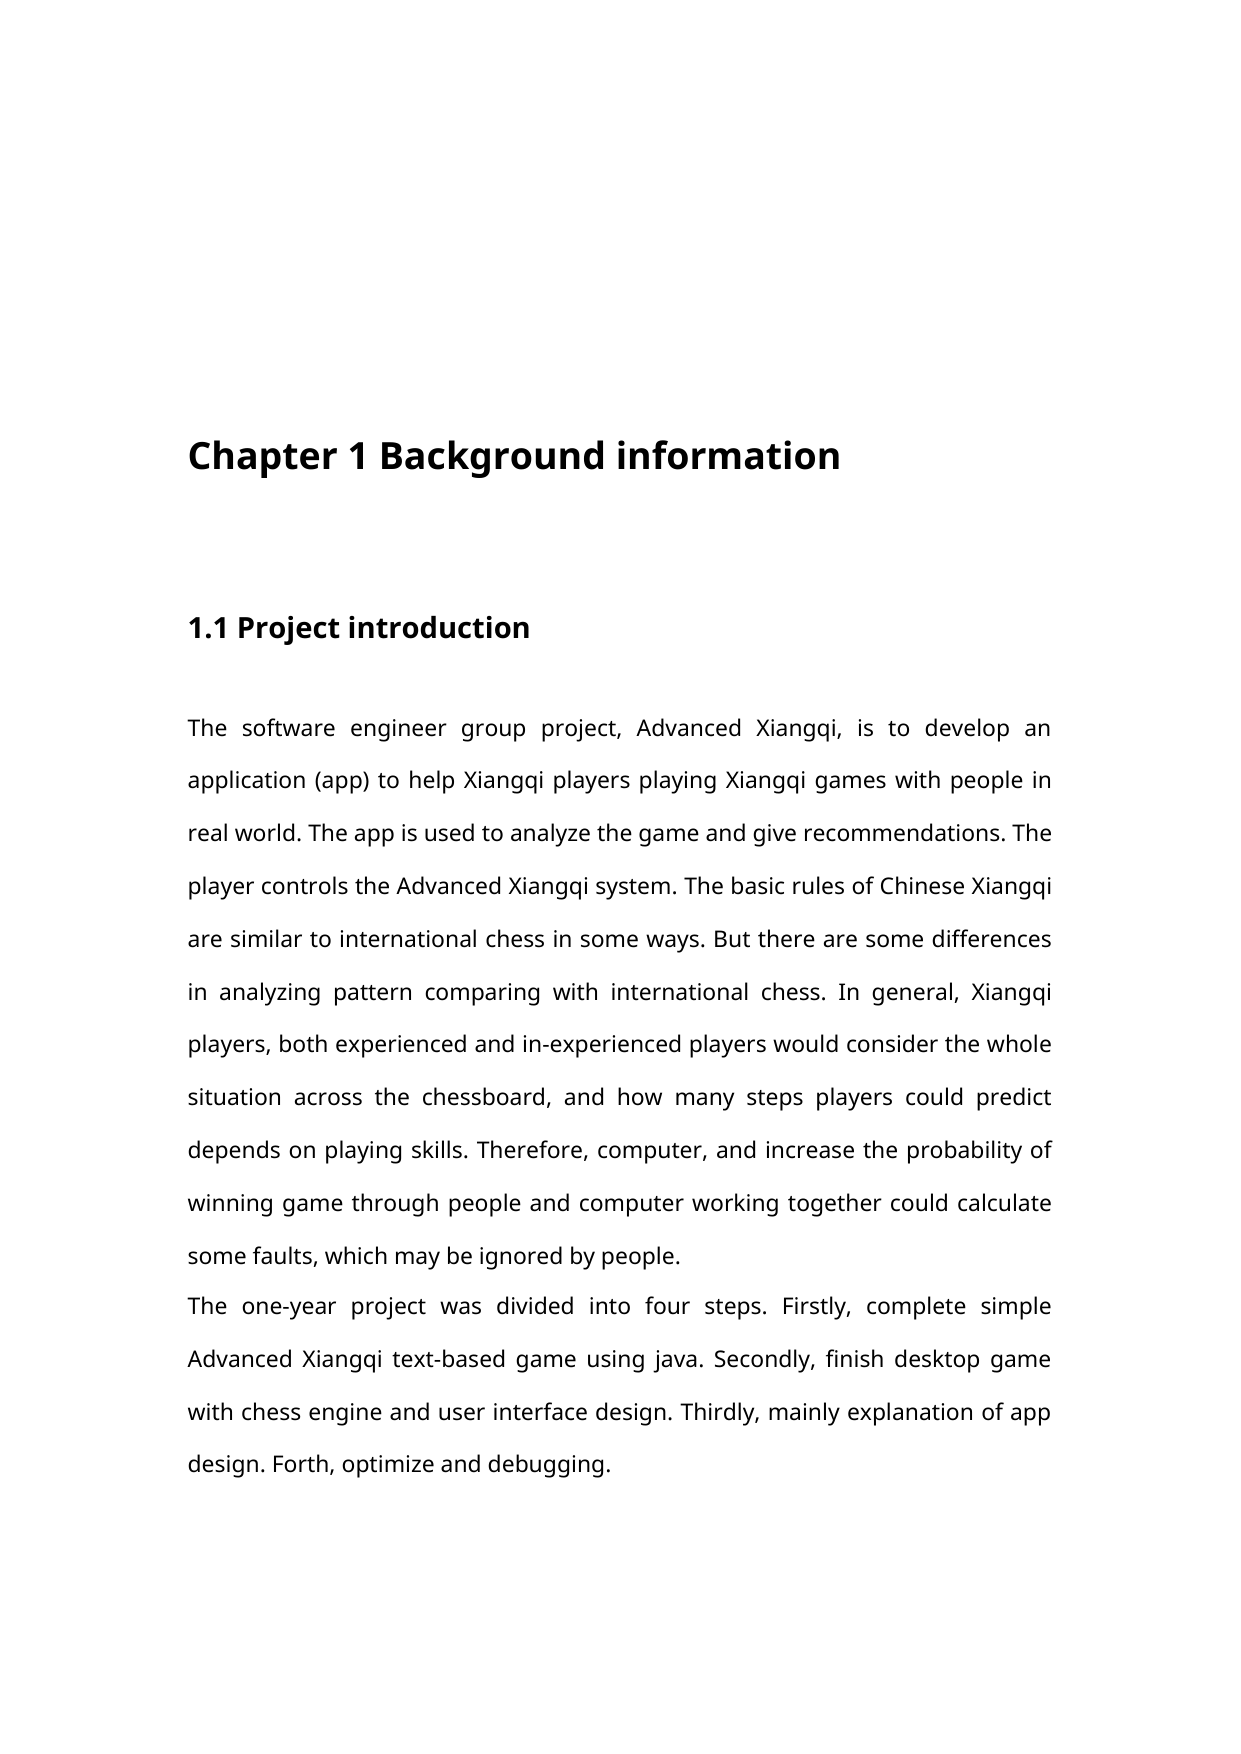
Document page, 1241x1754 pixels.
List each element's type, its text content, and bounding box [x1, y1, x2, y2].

text The one-year project was divided into four steps. Firstly, complete simple Advanced Xiangqi text-based game using java. Secondly, finish desktop game with chess engine and user interface design. Thirdly, mainly explanation of app design. Forth, optimize and debugging. [187, 1284, 1053, 1486]
text The software engineer group project, Advanced Xiangqi, is to develop an application (app) to help Xiangqi players playing Xiangqi games with people in real world. The app is used to analyze the game and give recommendations. The player controls the Advanced Xiangqi system. The basic rules of Chinese Xiangqi are similar to international chess in some ways. But there are some differences in analyzing pattern comparing with international chess. In general, Xiangqi players, both experienced and in-experienced players would consider the whole situation across the chessboard, and how many steps players could predict depends on playing skills. Therefore, computer, and increase the probability of winning game through people and computer working together could calculate some faults, which may be ignored by people. [187, 705, 1053, 1277]
subtitle Chapter 1 Background information [187, 411, 1053, 499]
subtitle 1.1 Project introduction [187, 605, 1053, 649]
